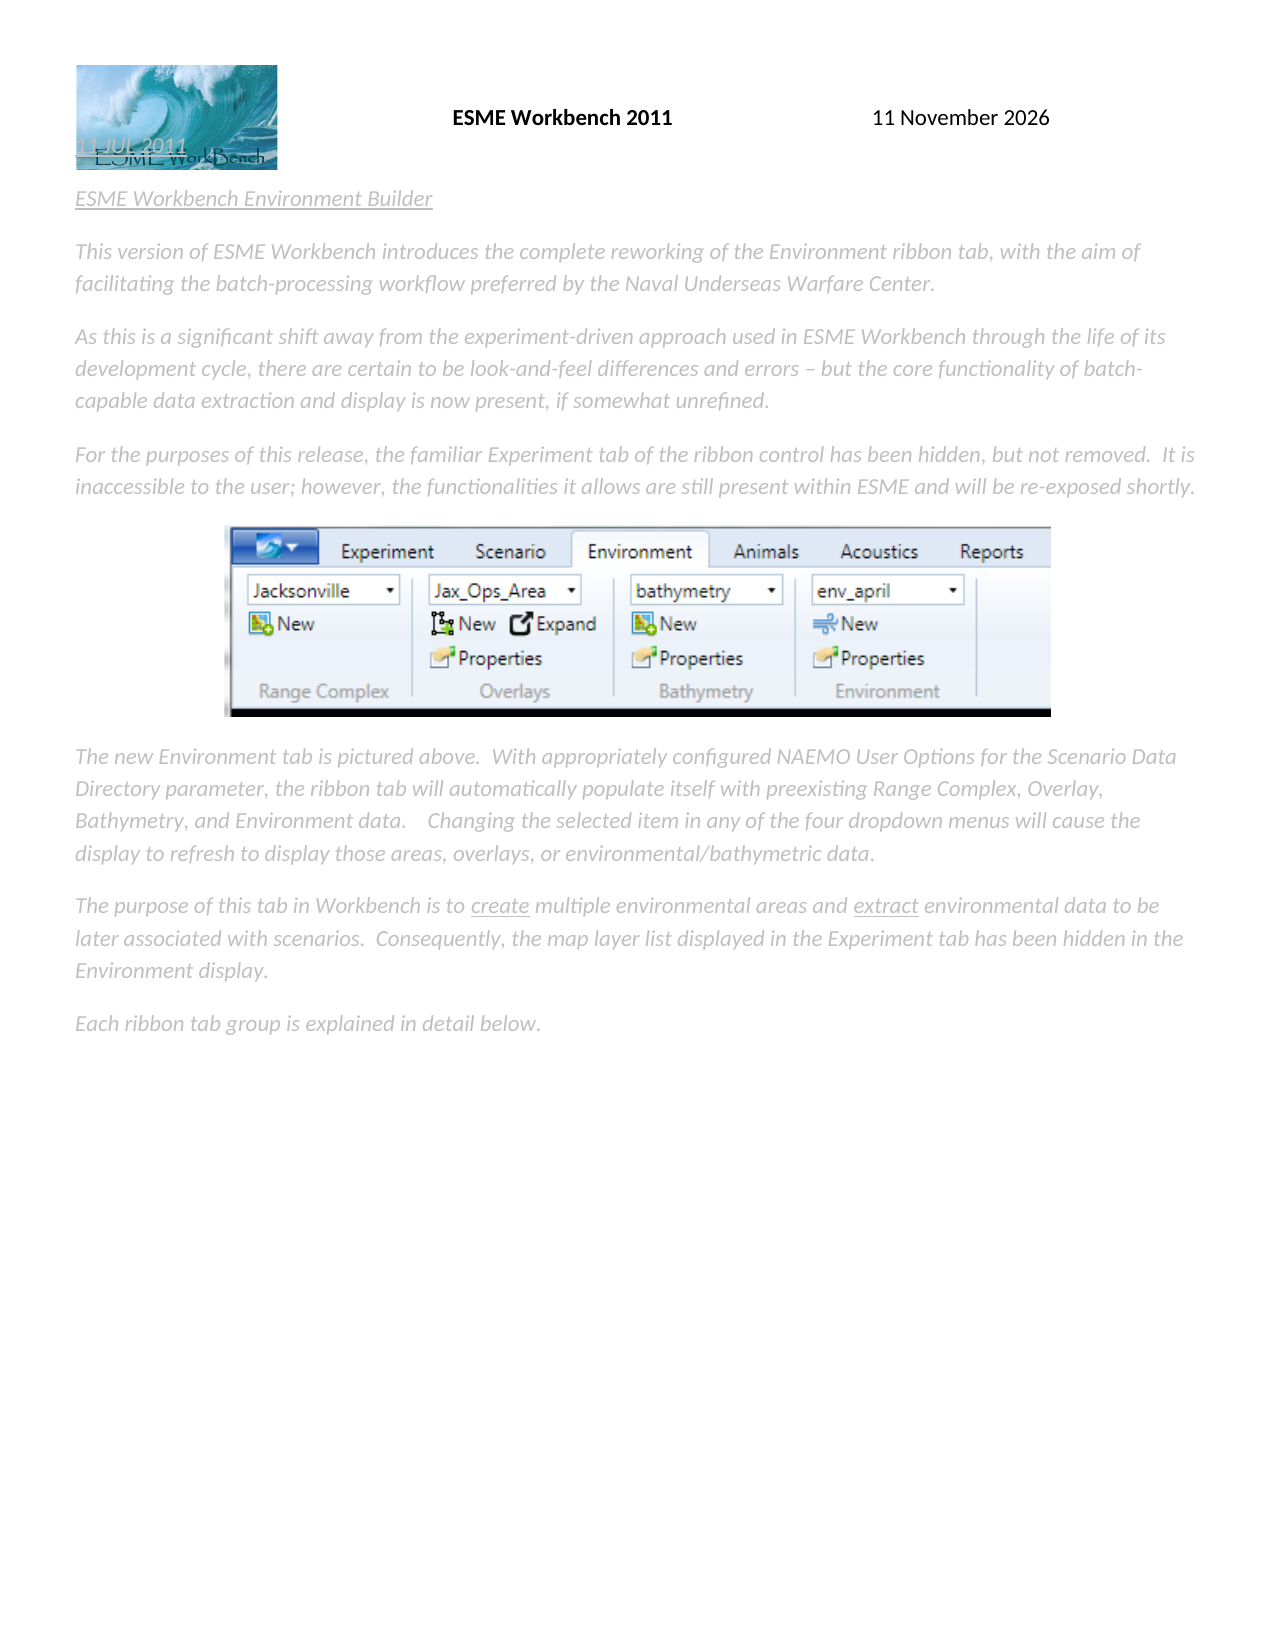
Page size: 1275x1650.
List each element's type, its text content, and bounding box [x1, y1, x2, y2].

text The purpose of this tab in Workbench is to create multiple environmental areas and extract environmental data to be later associated with scenarios. Consequently, the map layer list displayed in the Experiment tab has been hidden in the Environment display. [75, 892, 1200, 984]
picture [76, 159, 278, 170]
text 11 JUL 2011 [75, 131, 1200, 159]
picture [76, 65, 278, 131]
text ESME Workbench Environment Builder [75, 184, 1200, 212]
text Each ribbon tab group is explained in detail below. [75, 1009, 1200, 1037]
text This version of ESME Workbench introduces the complete reworking of the Environment ribbon tab, with the aim of facilitating the batch-processing workflow preferred by the Naval Underseas Warfare Center. [75, 237, 1200, 297]
text For the purposes of this release, the familiar Experiment tab of the ribbon control has been hidden, but not removed. It is inaccessible to the user; however, the functionalities it allows are still present within ESME and will be re-exposed shortly. [75, 440, 1200, 500]
text The new Environment tab is pictured above. With appropriately configured NAEMO User Options for the Scenario Data Directory parameter, the ribbon tab will automatically populate itself with preexisting Range Complex, Overlay, Bathymetry, and Environment data. Changing the selected item in any of the four dropdown menus will cause the display to refresh to display those areas, overlays, or environmental/bathymetric data. [75, 742, 1200, 867]
text As this is a significant shift away from the experiment-driven approach used in ESME Workbench through the life of its development cycle, there are certain to be look-and-feel differences and errors – but the core functionality of batch-capable data extraction and display is now present, if somewhat unrefined. [75, 322, 1200, 415]
picture [224, 525, 1051, 717]
